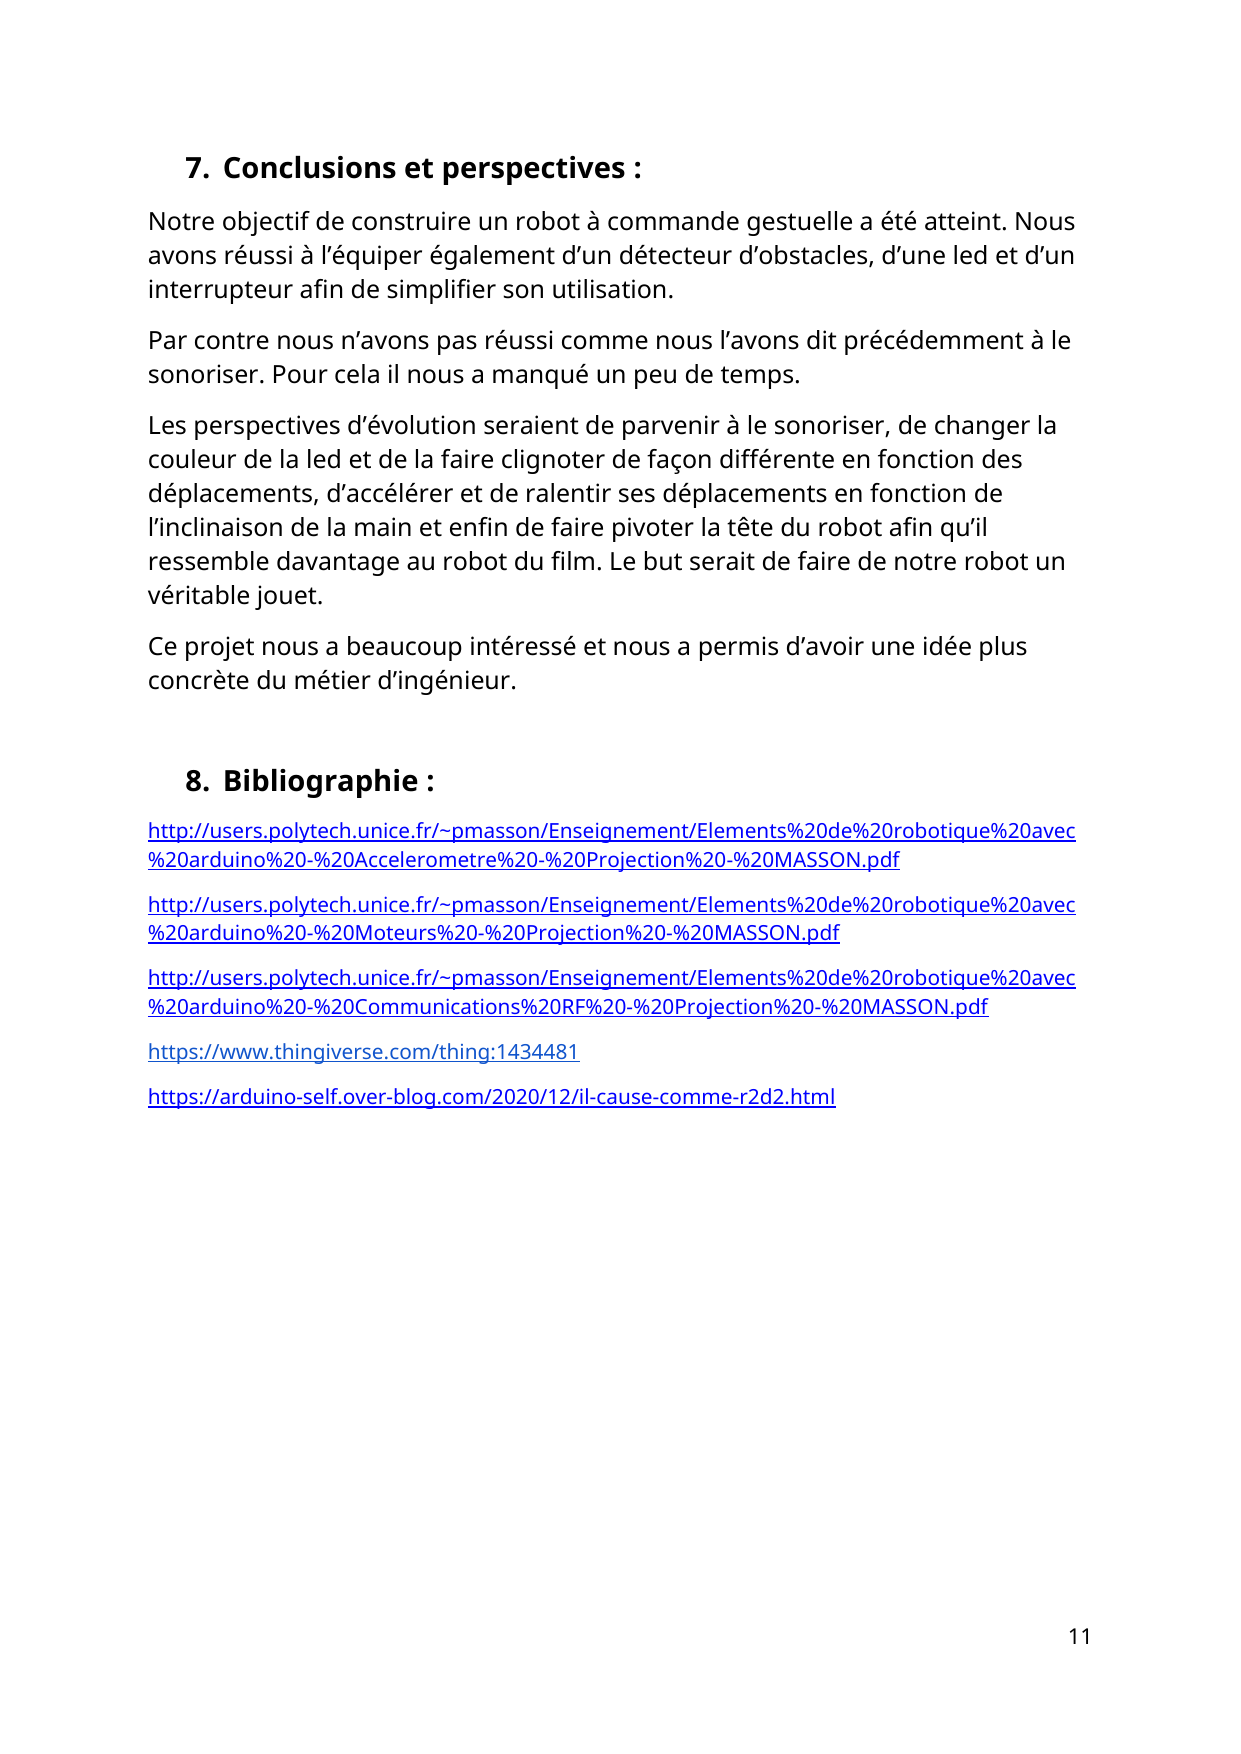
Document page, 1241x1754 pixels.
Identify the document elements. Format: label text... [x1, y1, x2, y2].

text https://arduino-self.over-blog.com/2020/12/il-cause-comme-r2d2.html [148, 1082, 1093, 1110]
text Notre objectif de construire un robot à commande gestuelle a été atteint. Nous avons réussi à l’équiper également d’un détecteur d’obstacles, d’une led et d’un interrupteur afin de simplifier son utilisation. [148, 204, 1093, 306]
text http://users.polytech.unice.fr/~pmasson/Enseignement/Elements%20de%20robotique%20avec%20arduino%20-%20Accelerometre%20-%20Projection%20-%20MASSON.pdf [148, 816, 1093, 873]
text Ce projet nous a beaucoup intéressé et nous a permis d’avoir une idée plus concrète du métier d’ingénieur. [148, 629, 1093, 697]
text Par contre nous n’avons pas réussi comme nous l’avons dit précédemment à le sonoriser. Pour cela il nous a manqué un peu de temps. [148, 323, 1093, 391]
text https://www.thingiverse.com/thing:1434481 [148, 1037, 1093, 1065]
list Bibliographie : [185, 760, 1093, 799]
text Les perspectives d’évolution seraient de parvenir à le sonoriser, de changer la couleur de la led et de la faire clignoter de façon différente en fonction des déplacements, d’accélérer et de ralentir ses déplacements en fonction de l’inclinaison de la main et enfin de faire pivoter la tête du robot afin qu’il ressemble davantage au robot du film. Le but serait de faire de notre robot un véritable jouet. [148, 408, 1093, 612]
text http://users.polytech.unice.fr/~pmasson/Enseignement/Elements%20de%20robotique%20avec%20arduino%20-%20Communications%20RF%20-%20Projection%20-%20MASSON.pdf [148, 963, 1093, 1020]
list Conclusions et perspectives : [185, 148, 1093, 187]
text http://users.polytech.unice.fr/~pmasson/Enseignement/Elements%20de%20robotique%20avec%20arduino%20-%20Moteurs%20-%20Projection%20-%20MASSON.pdf [148, 890, 1093, 947]
